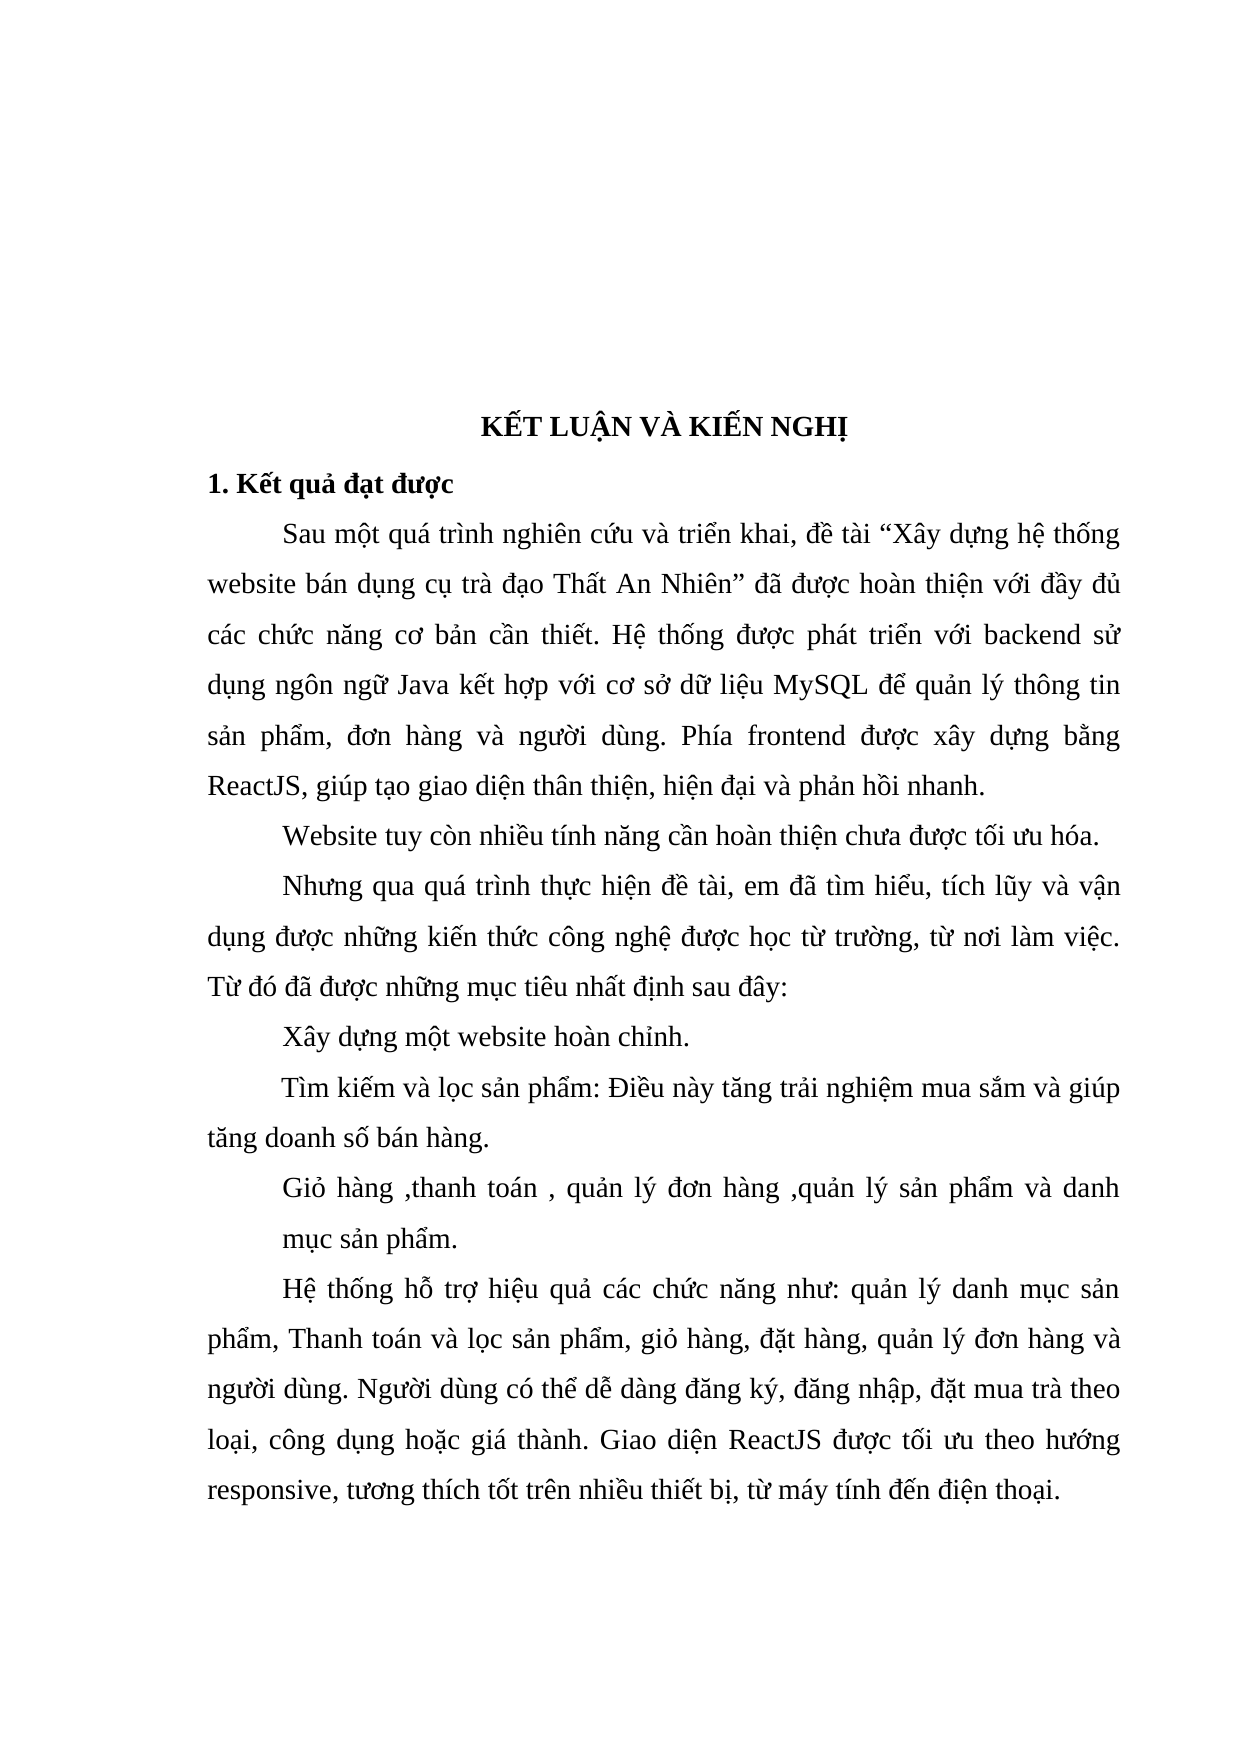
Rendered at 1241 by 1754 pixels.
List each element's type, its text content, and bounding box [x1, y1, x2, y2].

text KẾT LUẬN VÀ KIẾN NGHỊ [207, 409, 1122, 443]
text Giỏ hàng ,thanh toán , quản lý đơn hàng ,quản lý sản phẩm và danh mục sản phẩm. [282, 1170, 1122, 1254]
text Hệ thống hỗ trợ hiệu quả các chức năng như: quản lý danh mục sản phẩm, Thanh toán và lọc sản phẩm, giỏ hàng, đặt hàng, quản lý đơn hàng và người dùng. Người dùng có thể dễ dàng đăng ký, đăng nhập, đặt mua trà theo loại, công dụng hoặc giá thành. Giao diện ReactJS được tối ưu theo hướng responsive, tương thích tốt trên nhiều thiết bị, từ máy tính đến điện thoại. [207, 1271, 1122, 1506]
text 1. Kết quả đạt được [207, 466, 1122, 499]
text Nhưng qua quá trình thực hiện đề tài, em đã tìm hiểu, tích lũy và vận dụng được những kiến thức công nghệ được học từ trường, từ nơi làm việc. Từ đó đã được những mục tiêu nhất định sau đây: [207, 868, 1122, 1003]
text Sau một quá trình nghiên cứu và triển khai, đề tài “Xây dựng hệ thống website bán dụng cụ trà đạo Thất An Nhiên” đã được hoàn thiện với đầy đủ các chức năng cơ bản cần thiết. Hệ thống được phát triển với backend sử dụng ngôn ngữ Java kết hợp với cơ sở dữ liệu MySQL để quản lý thông tin sản phẩm, đơn hàng và người dùng. Phía frontend được xây dựng bằng ReactJS, giúp tạo giao diện thân thiện, hiện đại và phản hồi nhanh. [207, 516, 1122, 801]
text Website tuy còn nhiều tính năng cần hoàn thiện chưa được tối ưu hóa. [207, 818, 1122, 852]
text Tìm kiếm và lọc sản phẩm: Điều này tăng trải nghiệm mua sắm và giúp tăng doanh số bán hàng. [207, 1070, 1122, 1154]
text Xây dựng một website hoàn chỉnh. [282, 1019, 1122, 1053]
